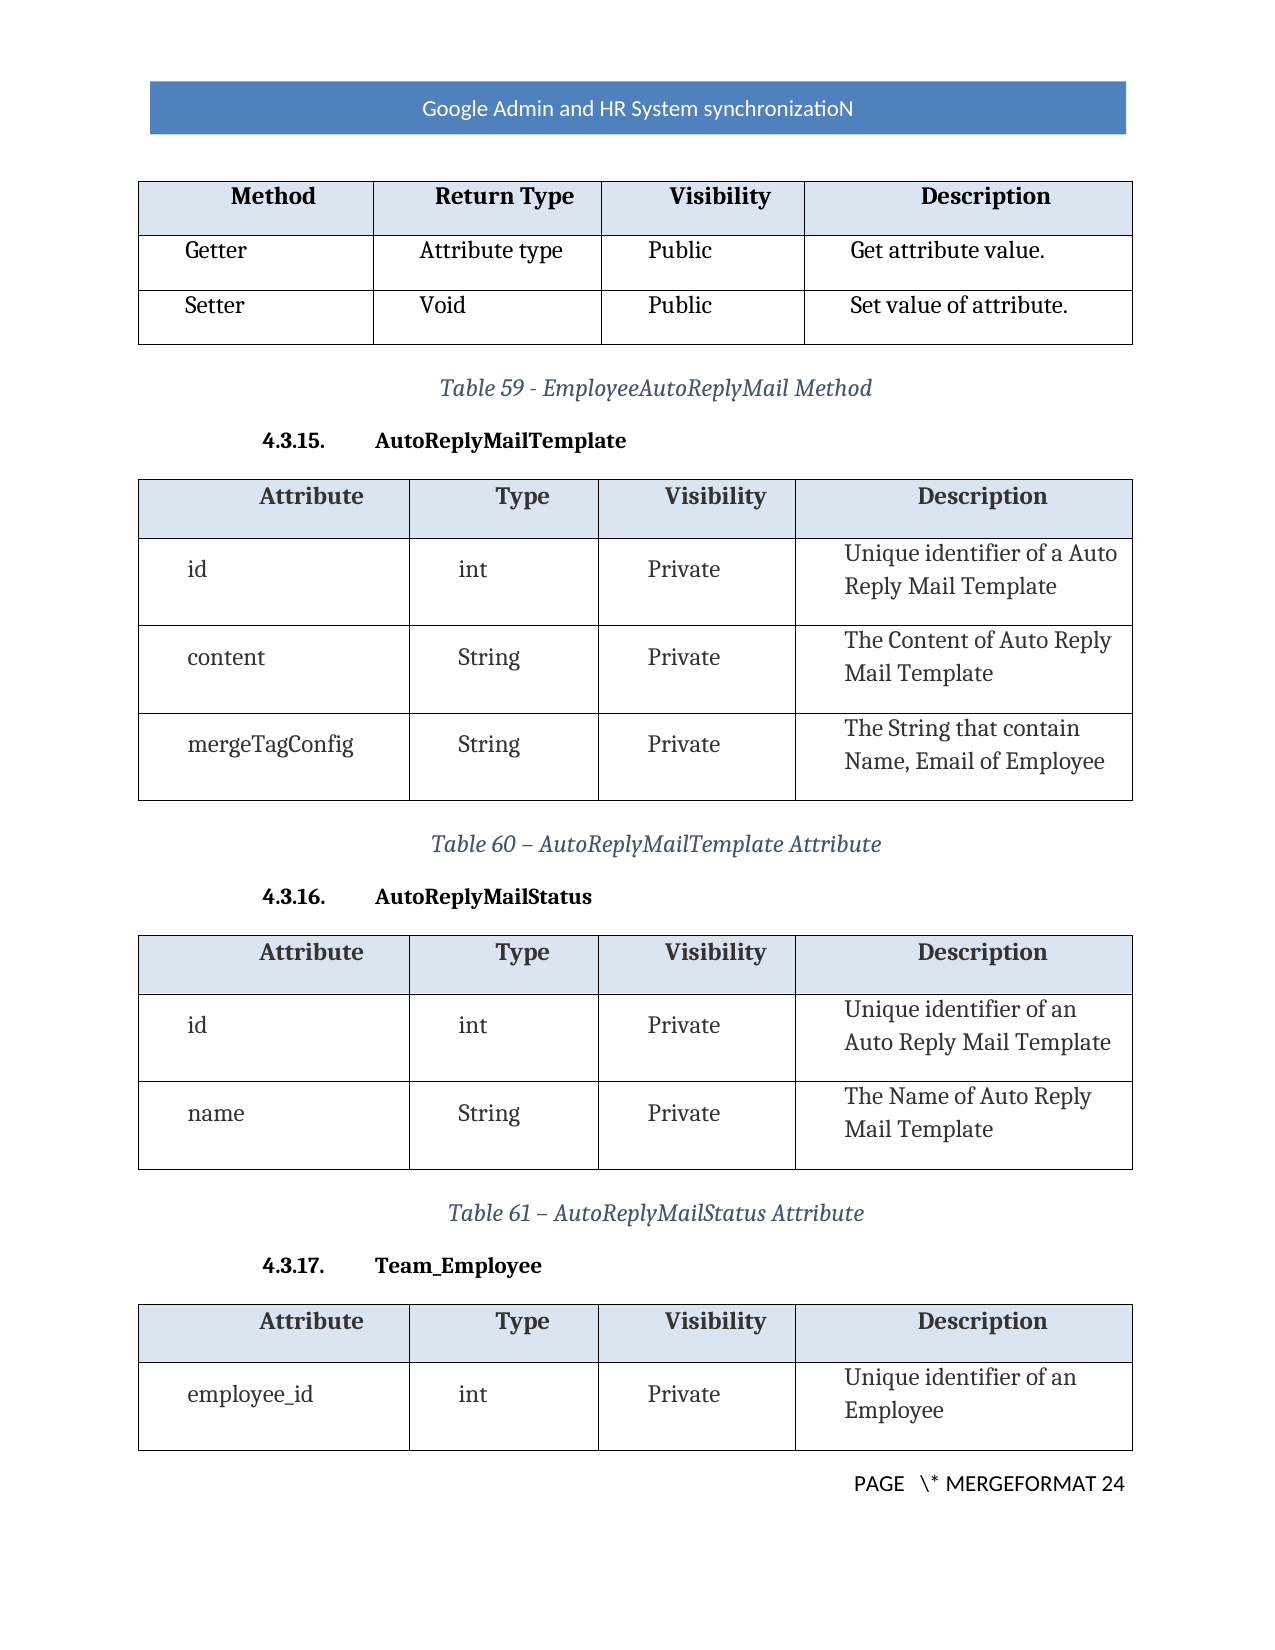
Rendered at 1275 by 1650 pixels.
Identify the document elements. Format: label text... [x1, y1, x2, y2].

table_cell Private [599, 539, 795, 625]
table_cell mergeTagConfig [139, 714, 409, 800]
table_cell employee_id [139, 1363, 409, 1449]
table_header Attribute [139, 936, 409, 993]
table_header Return Type [374, 182, 601, 235]
table_header Description [805, 182, 1132, 235]
table_cell Unique identifier of an Auto Reply Mail Template [796, 995, 1132, 1081]
table_cell Set value of attribute. [805, 291, 1132, 344]
table_cell Unique identifier of an Employee [796, 1363, 1132, 1449]
table_cell Setter [139, 291, 373, 344]
table_cell Unique identifier of a Auto Reply Mail Template [796, 539, 1132, 625]
table_header Type [410, 936, 598, 993]
table_cell String [410, 714, 598, 800]
table_cell The Content of Auto Reply Mail Template [796, 626, 1132, 713]
table_cell Void [374, 291, 601, 344]
table_header Visibility [602, 182, 804, 235]
table_cell Getter [139, 236, 373, 290]
table_header Type [410, 480, 598, 538]
table_cell Get attribute value. [805, 236, 1132, 290]
table_header Visibility [599, 936, 795, 993]
table_cell Private [599, 1363, 795, 1449]
table_header Attribute [139, 480, 409, 538]
table_cell name [139, 1082, 409, 1168]
table_header Visibility [599, 1305, 795, 1362]
table_cell Public [602, 291, 804, 344]
table_cell id [139, 539, 409, 625]
table_header Attribute [139, 1305, 409, 1362]
table_cell Private [599, 1082, 795, 1168]
subtitle AutoReplyMailStatus [262, 884, 1125, 911]
table_header Description [796, 936, 1132, 993]
table_cell int [410, 1363, 598, 1449]
subtitle Team_Employee [262, 1253, 1125, 1279]
table_cell String [410, 1082, 598, 1168]
table_cell Public [602, 236, 804, 290]
table_header Description [796, 1305, 1132, 1362]
table_header Type [410, 1305, 598, 1362]
table_cell Private [599, 995, 795, 1081]
table_cell Private [599, 626, 795, 713]
table_cell String [410, 626, 598, 713]
table_cell Private [599, 714, 795, 800]
table_cell int [410, 539, 598, 625]
table_header Method [139, 182, 373, 235]
table_cell int [410, 995, 598, 1081]
table_header Visibility [599, 480, 795, 538]
table_cell content [139, 626, 409, 713]
table_cell The Name of Auto Reply Mail Template [796, 1082, 1132, 1168]
table_cell The String that contain Name, Email of Employee [796, 714, 1132, 800]
table_header Description [796, 480, 1132, 538]
table_cell Attribute type [374, 236, 601, 290]
table_cell id [139, 995, 409, 1081]
subtitle AutoReplyMailTemplate [262, 428, 1125, 454]
